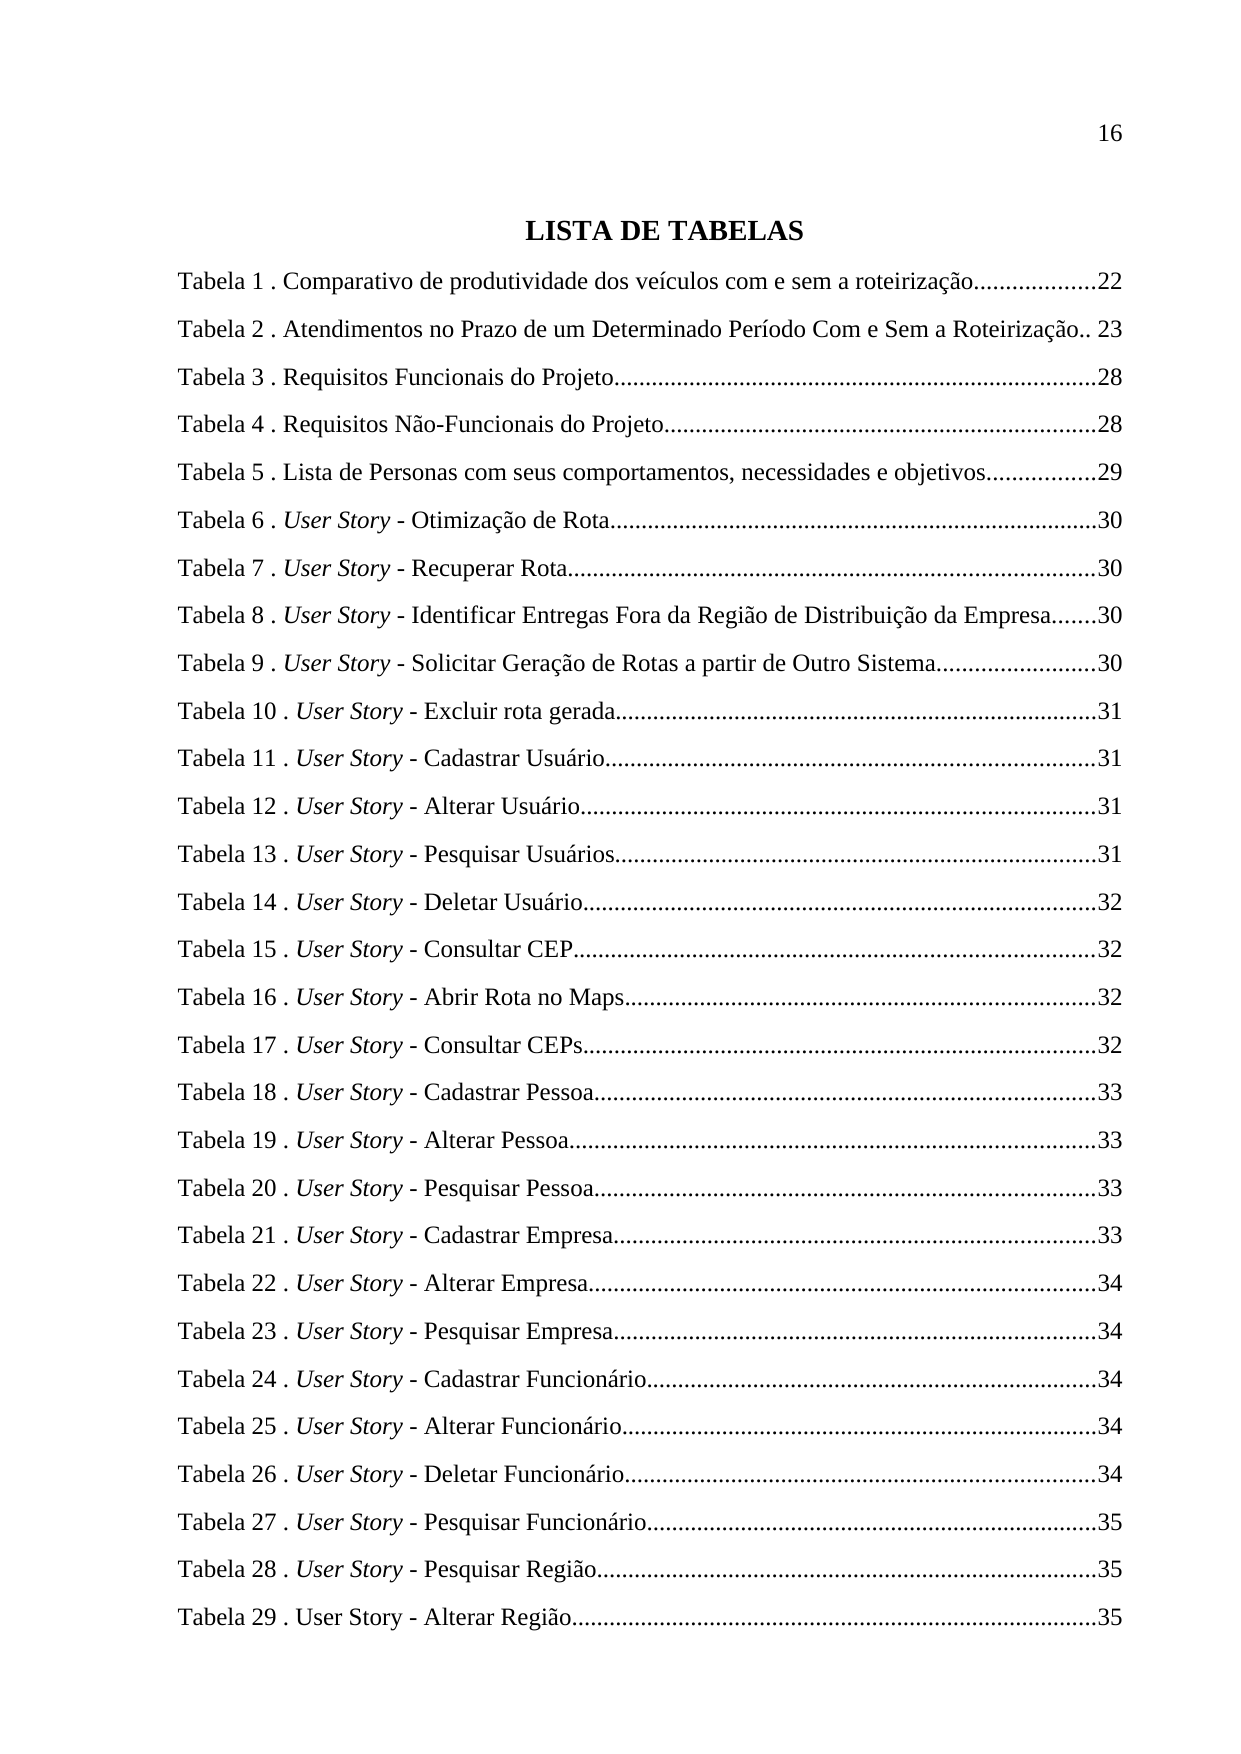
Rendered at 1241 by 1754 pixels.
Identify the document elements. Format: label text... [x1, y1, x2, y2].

text LISTA DE TABELAS [207, 213, 1122, 247]
